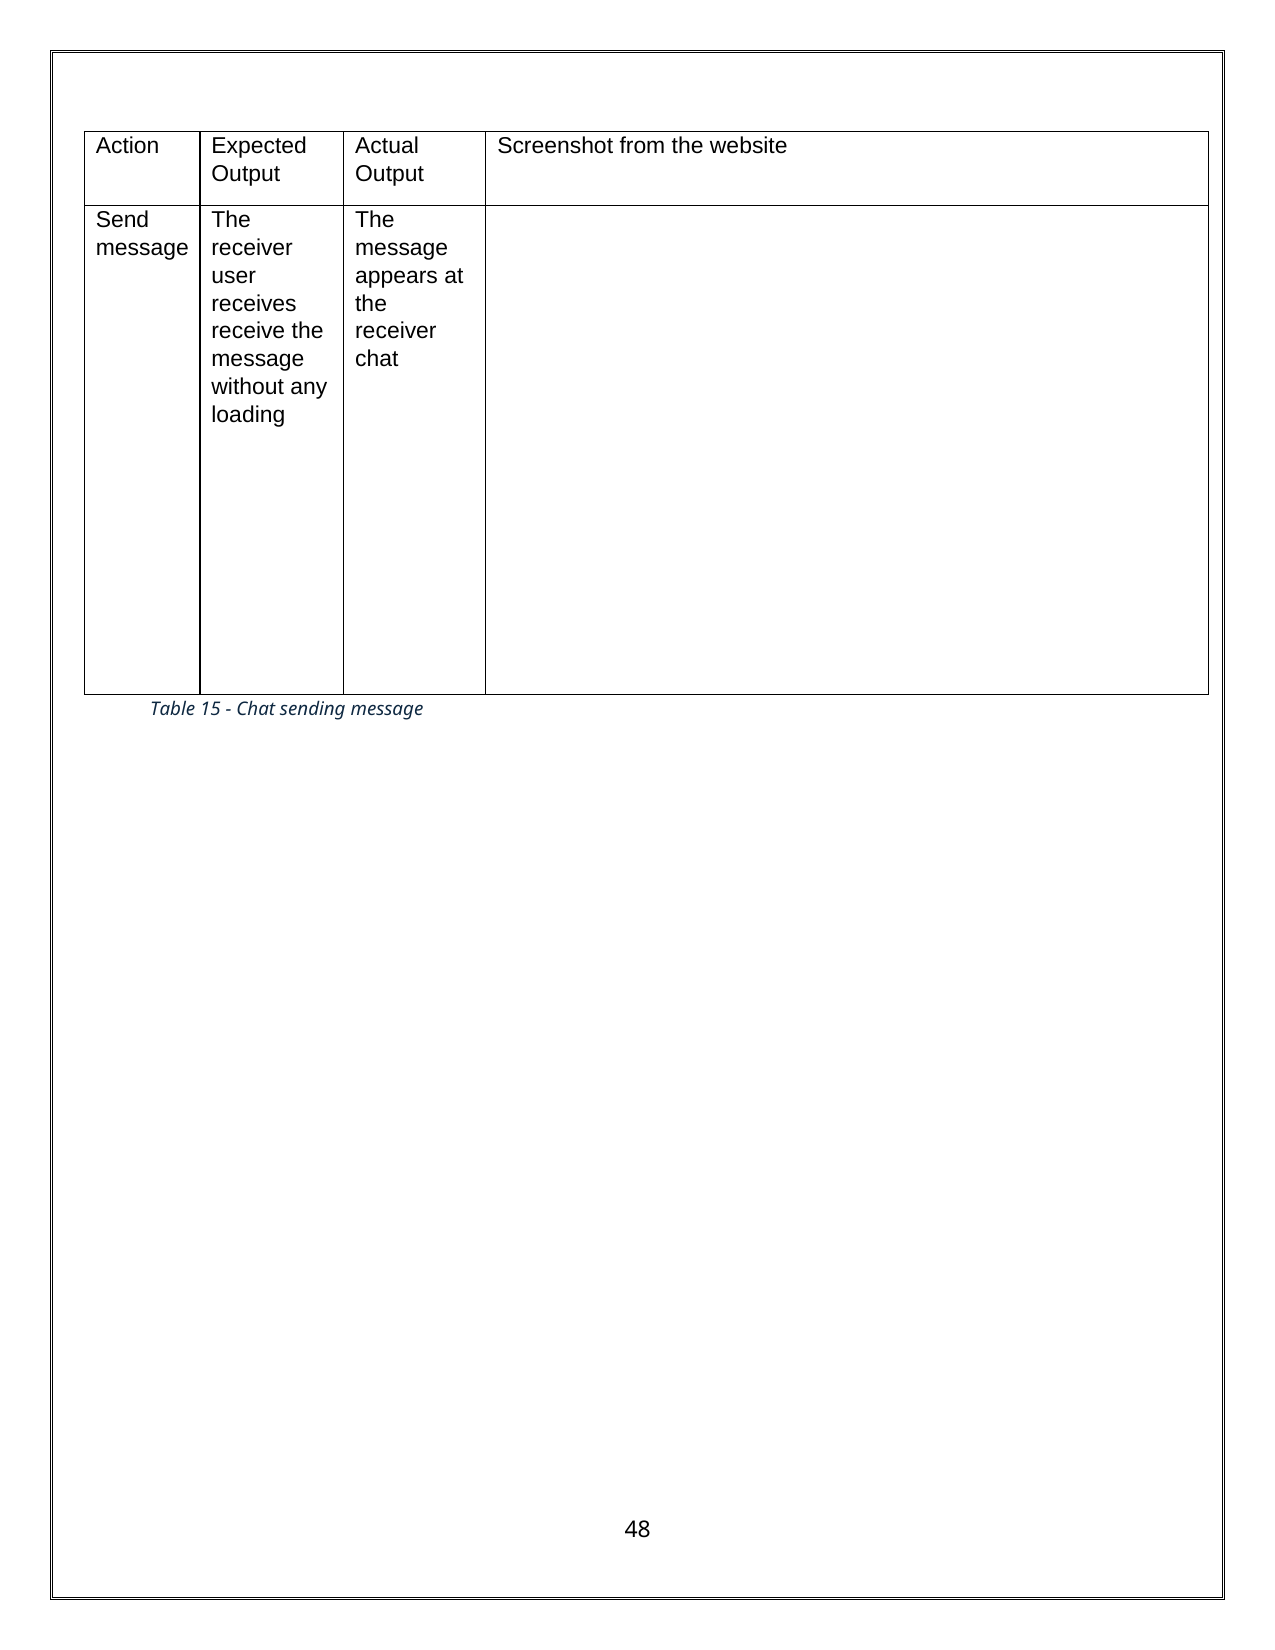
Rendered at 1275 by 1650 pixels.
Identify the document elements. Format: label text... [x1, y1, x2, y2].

table_cell The receiver user receives receive the message without any loading [201, 206, 343, 694]
text Table 15 - Chat sending message [150, 695, 1125, 721]
table_cell The message appears at the receiver chat [344, 206, 485, 694]
table_cell [486, 206, 1208, 694]
table_header Screenshot from the website [486, 132, 1208, 205]
table_header Actual Output [344, 132, 485, 205]
table_header Action [85, 132, 199, 205]
table_header Expected Output [201, 132, 343, 205]
table_cell Send message [85, 206, 199, 694]
